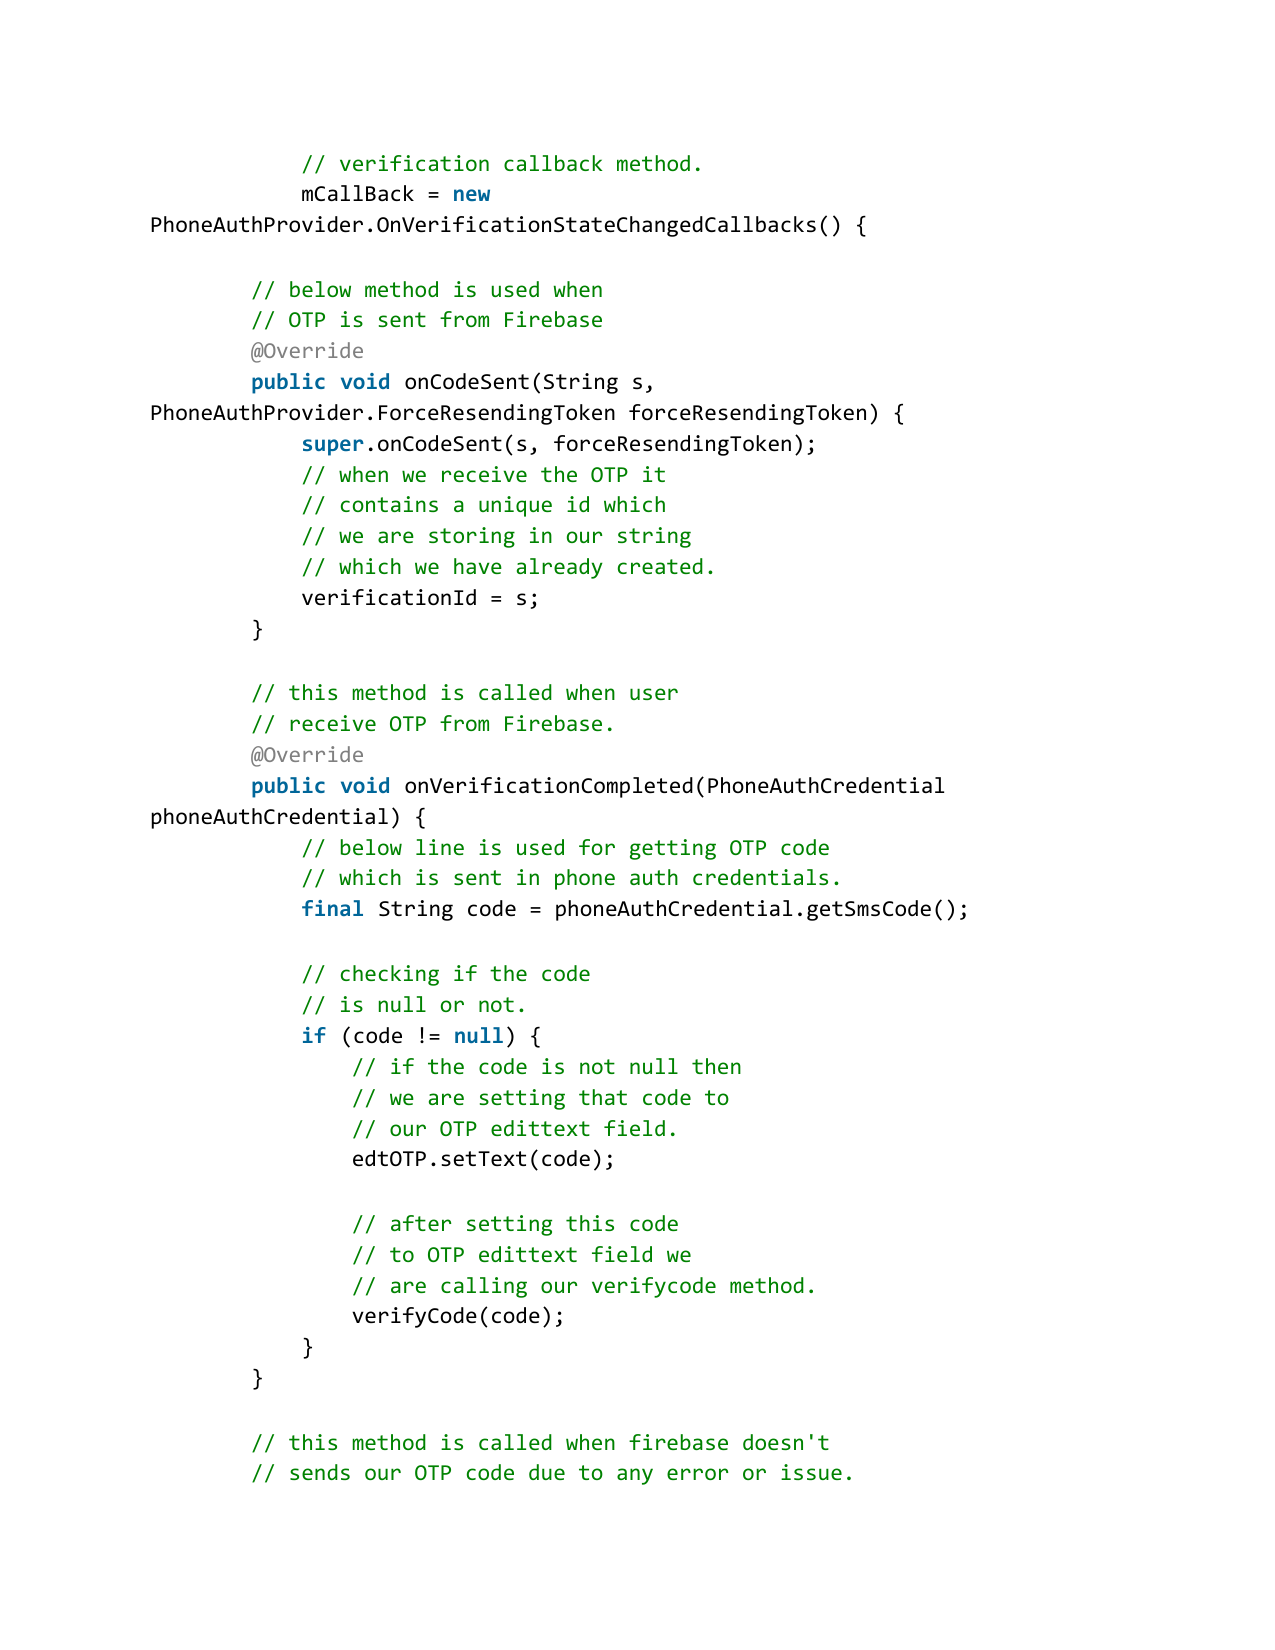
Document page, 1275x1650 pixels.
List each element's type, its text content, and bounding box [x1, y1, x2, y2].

text // OTP is sent from Firebase [150, 307, 1125, 334]
text // to OTP edittext field we [150, 1241, 1125, 1268]
text // when we receive the OTP it [150, 461, 1125, 488]
text // verification callback method. [150, 150, 1125, 177]
text // is null or not. [150, 991, 1125, 1018]
text } [150, 615, 1125, 642]
text edtOTP.setText(code); [150, 1146, 1125, 1173]
text // this method is called when firebase doesn't [150, 1429, 1125, 1456]
text public void onVerificationCompleted(PhoneAuthCredential phoneAuthCredential) { [150, 772, 1125, 830]
text // are calling our verifycode method. [150, 1272, 1125, 1299]
text } [150, 1334, 1125, 1361]
text mCallBack = new PhoneAuthProvider.OnVerificationStateChangedCallbacks() { [150, 181, 1125, 238]
text // our OTP edittext field. [150, 1115, 1125, 1142]
text if (code != null) { [150, 1022, 1125, 1049]
text final String code = phoneAuthCredential.getSmsCode(); [150, 896, 1125, 922]
text // receive OTP from Firebase. [150, 711, 1125, 737]
text @Override [150, 741, 1125, 768]
text // this method is called when user [150, 680, 1125, 707]
text } [150, 1364, 1125, 1391]
text // contains a unique id which [150, 492, 1125, 519]
text // which is sent in phone auth credentials. [150, 865, 1125, 892]
text verificationId = s; [150, 584, 1125, 611]
text // sends our OTP code due to any error or issue. [150, 1460, 1125, 1487]
text // checking if the code [150, 961, 1125, 987]
text public void onCodeSent(String s, PhoneAuthProvider.ForceResendingToken forceResendingToken) { [150, 369, 1125, 426]
text // if the code is not null then [150, 1053, 1125, 1080]
text @Override [150, 338, 1125, 365]
text // which we have already created. [150, 554, 1125, 581]
text verifyCode(code); [150, 1303, 1125, 1330]
text // below method is used when [150, 276, 1125, 303]
text // we are setting that code to [150, 1084, 1125, 1111]
text // we are storing in our string [150, 523, 1125, 550]
text super.onCodeSent(s, forceResendingToken); [150, 430, 1125, 457]
text // below line is used for getting OTP code [150, 834, 1125, 861]
text // after setting this code [150, 1210, 1125, 1237]
